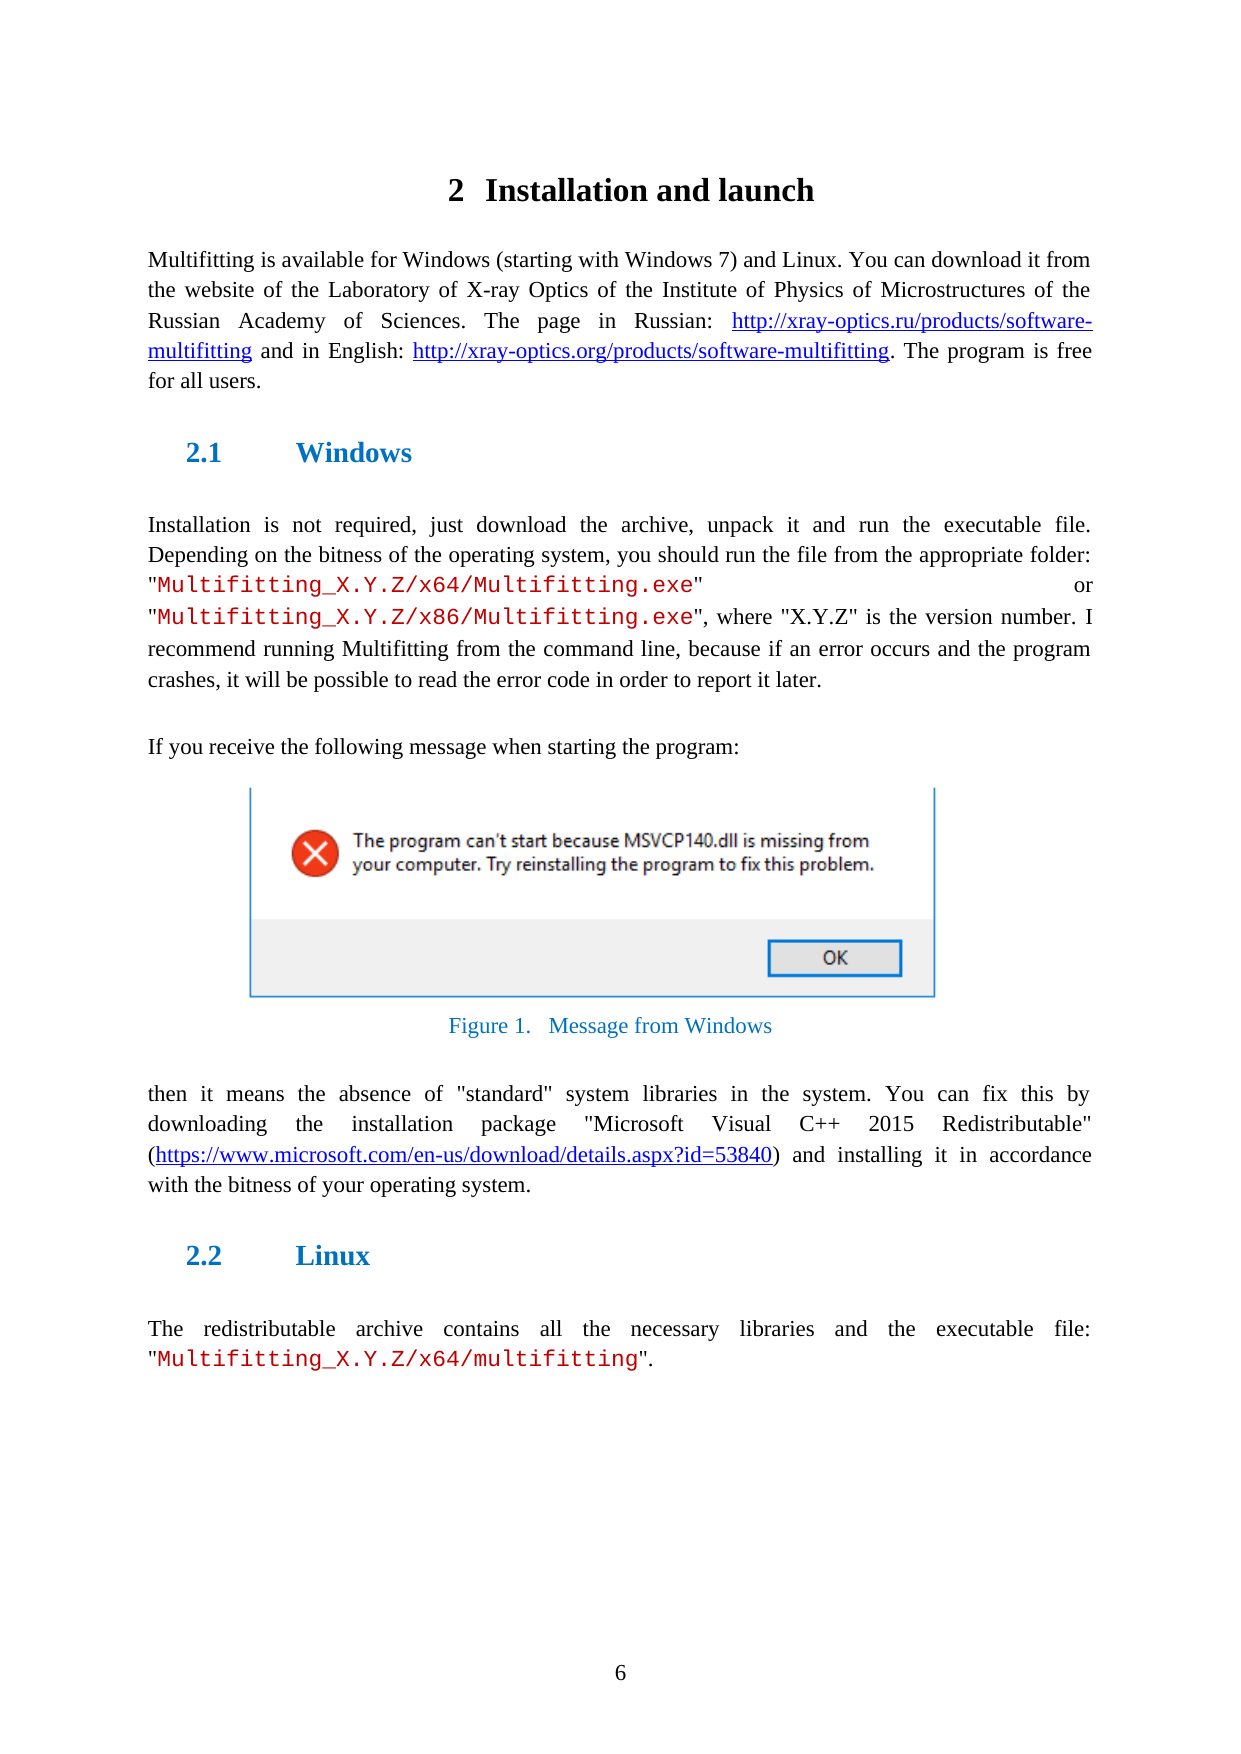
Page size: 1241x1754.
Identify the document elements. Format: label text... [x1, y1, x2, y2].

subtitle Linux [155, 1238, 1093, 1272]
text then it means the absence of "standard" system libraries in the system. You can fix this by downloading the installation package "Microsoft Visual C++ 2015 Redistributable" (https://www.microsoft.com/en-us/download/details.aspx?id=53840) and installing it in accordance with the bitness of your operating system. [148, 1080, 1093, 1197]
text Installation is not required, just download the archive, unpack it and run the executable file. Depending on the bitness of the operating system, you should run the file from the appropriate folder: "Multifitting_X.Y.Z/x64/Multifitting.exe" or "Multifitting_X.Y.Z/x86/Multifitting.exe", where "X.Y.Z" is the version number. I recommend running Multifitting from the command line, because if an error occurs and the program crashes, it will be possible to read the error code in order to report it later. [148, 511, 1093, 692]
text If you receive the following message when starting the program: [148, 733, 1093, 760]
subtitle Windows [155, 435, 1093, 468]
subtitle Installation and launch [178, 170, 1093, 209]
text Multifitting is available for Windows (starting with Windows 7) and Linux. You can download it from the website of the Laboratory of X-ray Optics of the Institute of Physics of Microstructures of the Russian Academy of Sciences. The page in Russian: http://xray-optics.ru/products/software-multifitting and in English: http://xray-optics.org/products/software-multifitting. The program is free for all users. [148, 246, 1093, 393]
picture [242, 777, 948, 1004]
text The redistributable archive contains all the necessary libraries and the executable file: "Multifitting_X.Y.Z/x64/multifitting". [148, 1314, 1093, 1373]
